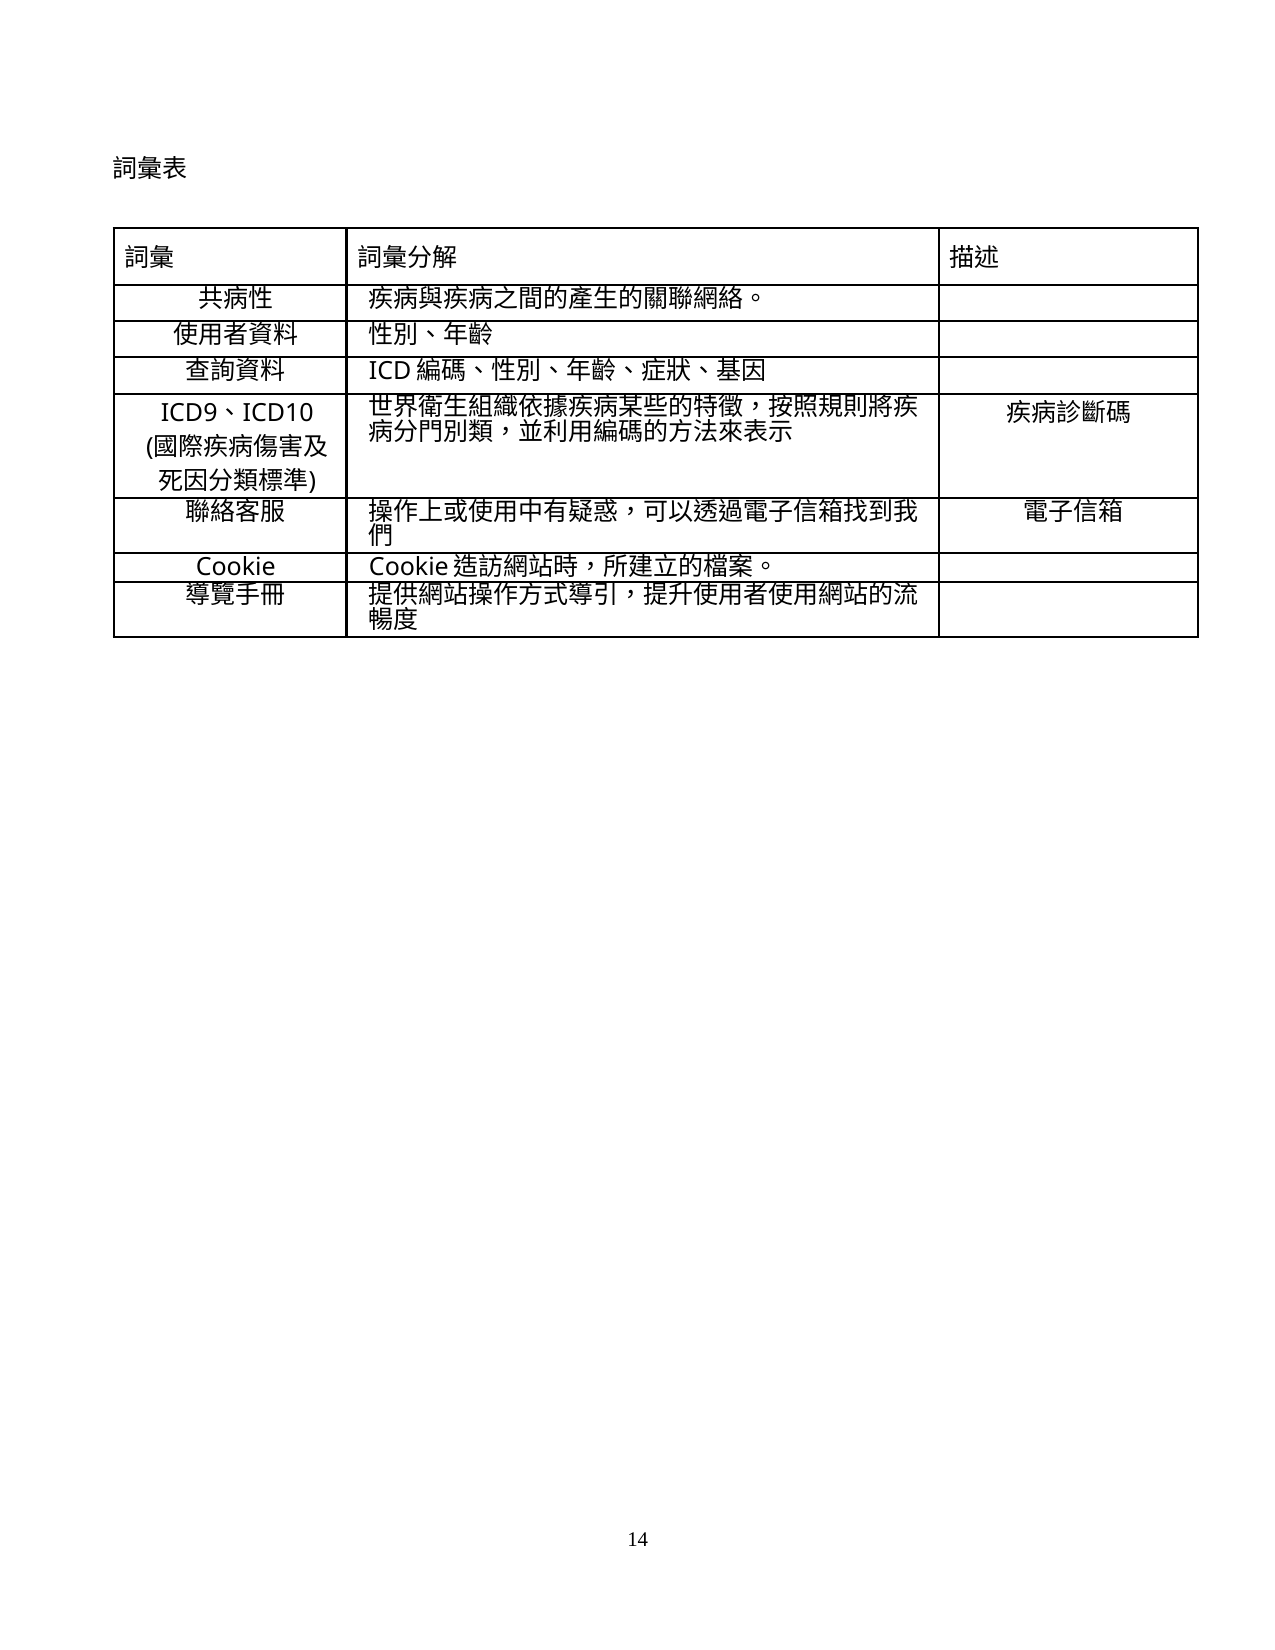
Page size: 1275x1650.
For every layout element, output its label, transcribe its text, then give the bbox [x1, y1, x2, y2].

table_cell 疾病與疾病之間的產生的關聯網絡。 [348, 286, 938, 320]
table_cell 導覽手冊 [115, 583, 345, 636]
table_cell 世界衛生組織依據疾病某些的特徵，按照規則將疾病分門別類，並利用編碼的方法來表示 [348, 395, 938, 497]
table_cell [940, 583, 1197, 636]
table_cell [940, 286, 1197, 320]
table_cell [940, 554, 1197, 581]
text 詞彙表 [112, 151, 1162, 184]
table_cell 操作上或使用中有疑惑，可以透過電子信箱找到我們 [348, 499, 938, 552]
table_header 詞彙分解 [348, 229, 938, 284]
table_cell 查詢資料 [115, 358, 345, 392]
table_cell Cookie [115, 554, 345, 581]
table_cell Cookie造訪網站時，所建立的檔案。 [348, 554, 938, 581]
table_cell 性別、年齡 [348, 322, 938, 356]
table_cell 疾病診斷碼 [940, 395, 1197, 497]
table_cell 共病性 [115, 286, 345, 320]
table_header 詞彙 [115, 229, 345, 284]
table_cell 聯絡客服 [115, 499, 345, 552]
table_cell ICD編碼、性別、年齡、症狀、基因 [348, 358, 938, 392]
table_cell [940, 358, 1197, 392]
table_cell 提供網站操作方式導引，提升使用者使用網站的流暢度 [348, 583, 938, 636]
table_cell 電子信箱 [940, 499, 1197, 552]
table_header 描述 [940, 229, 1197, 284]
table_cell [940, 322, 1197, 356]
table_cell ICD9、ICD10 (國際疾病傷害及死因分類標準) [115, 395, 345, 497]
table_cell 使用者資料 [115, 322, 345, 356]
